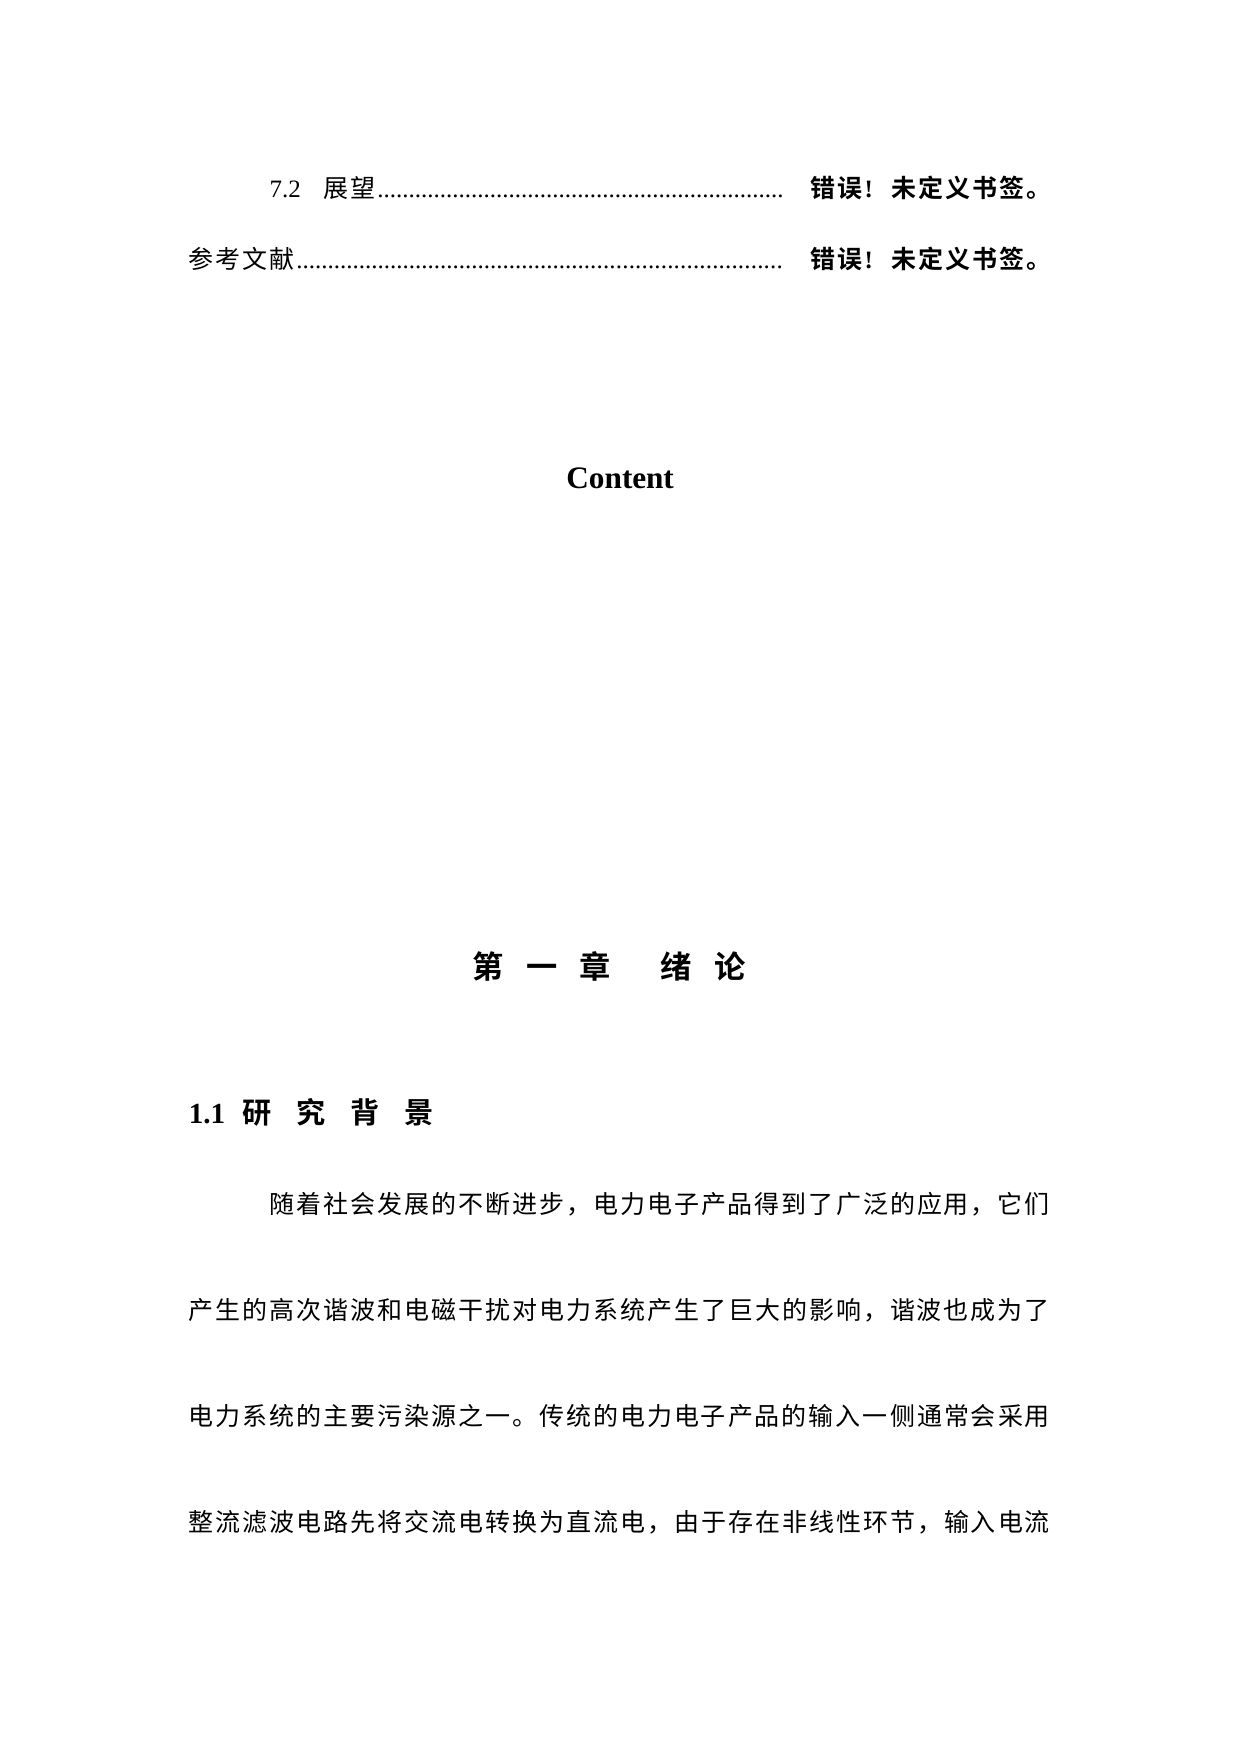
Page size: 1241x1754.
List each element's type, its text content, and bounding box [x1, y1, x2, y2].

text 参考文献 错误!未定义书签。 [188, 222, 1052, 293]
list 绪论 [188, 929, 1052, 1000]
text 7.2 展望 错误!未定义书签。 [242, 151, 1052, 222]
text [188, 1167, 1052, 1556]
list 研究背景 [188, 1075, 1052, 1146]
text Content [188, 442, 1052, 513]
